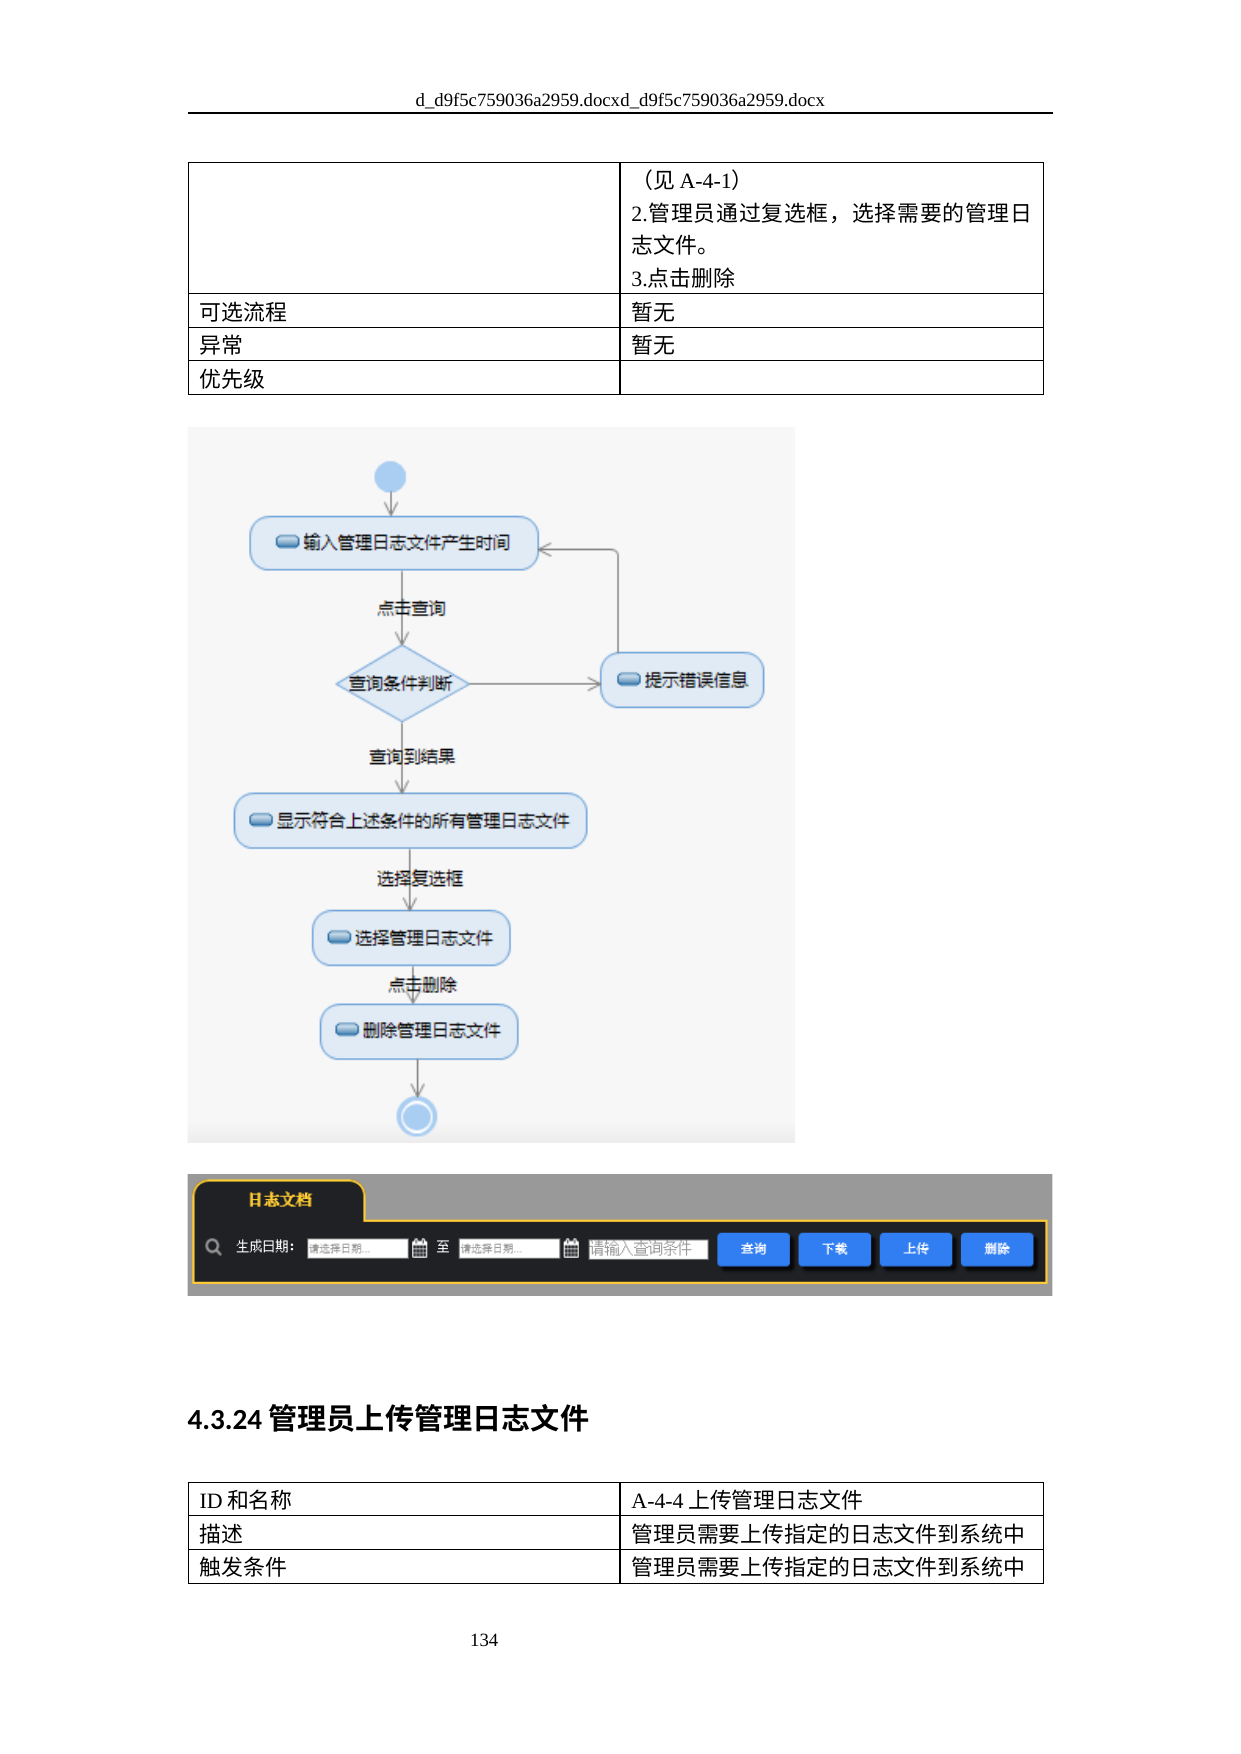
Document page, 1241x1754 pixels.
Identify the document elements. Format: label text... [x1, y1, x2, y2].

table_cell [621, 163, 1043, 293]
subtitle 4.3.24管理员上传管理日志文件 [187, 1384, 1053, 1449]
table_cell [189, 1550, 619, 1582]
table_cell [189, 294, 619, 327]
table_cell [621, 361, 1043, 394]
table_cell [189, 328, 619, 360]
picture [187, 1174, 1053, 1296]
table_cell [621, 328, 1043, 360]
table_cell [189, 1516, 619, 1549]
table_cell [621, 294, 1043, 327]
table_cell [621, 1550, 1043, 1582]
picture [187, 427, 796, 1143]
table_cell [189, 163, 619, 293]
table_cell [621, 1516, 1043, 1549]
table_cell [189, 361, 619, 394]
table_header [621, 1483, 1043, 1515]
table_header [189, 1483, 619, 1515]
